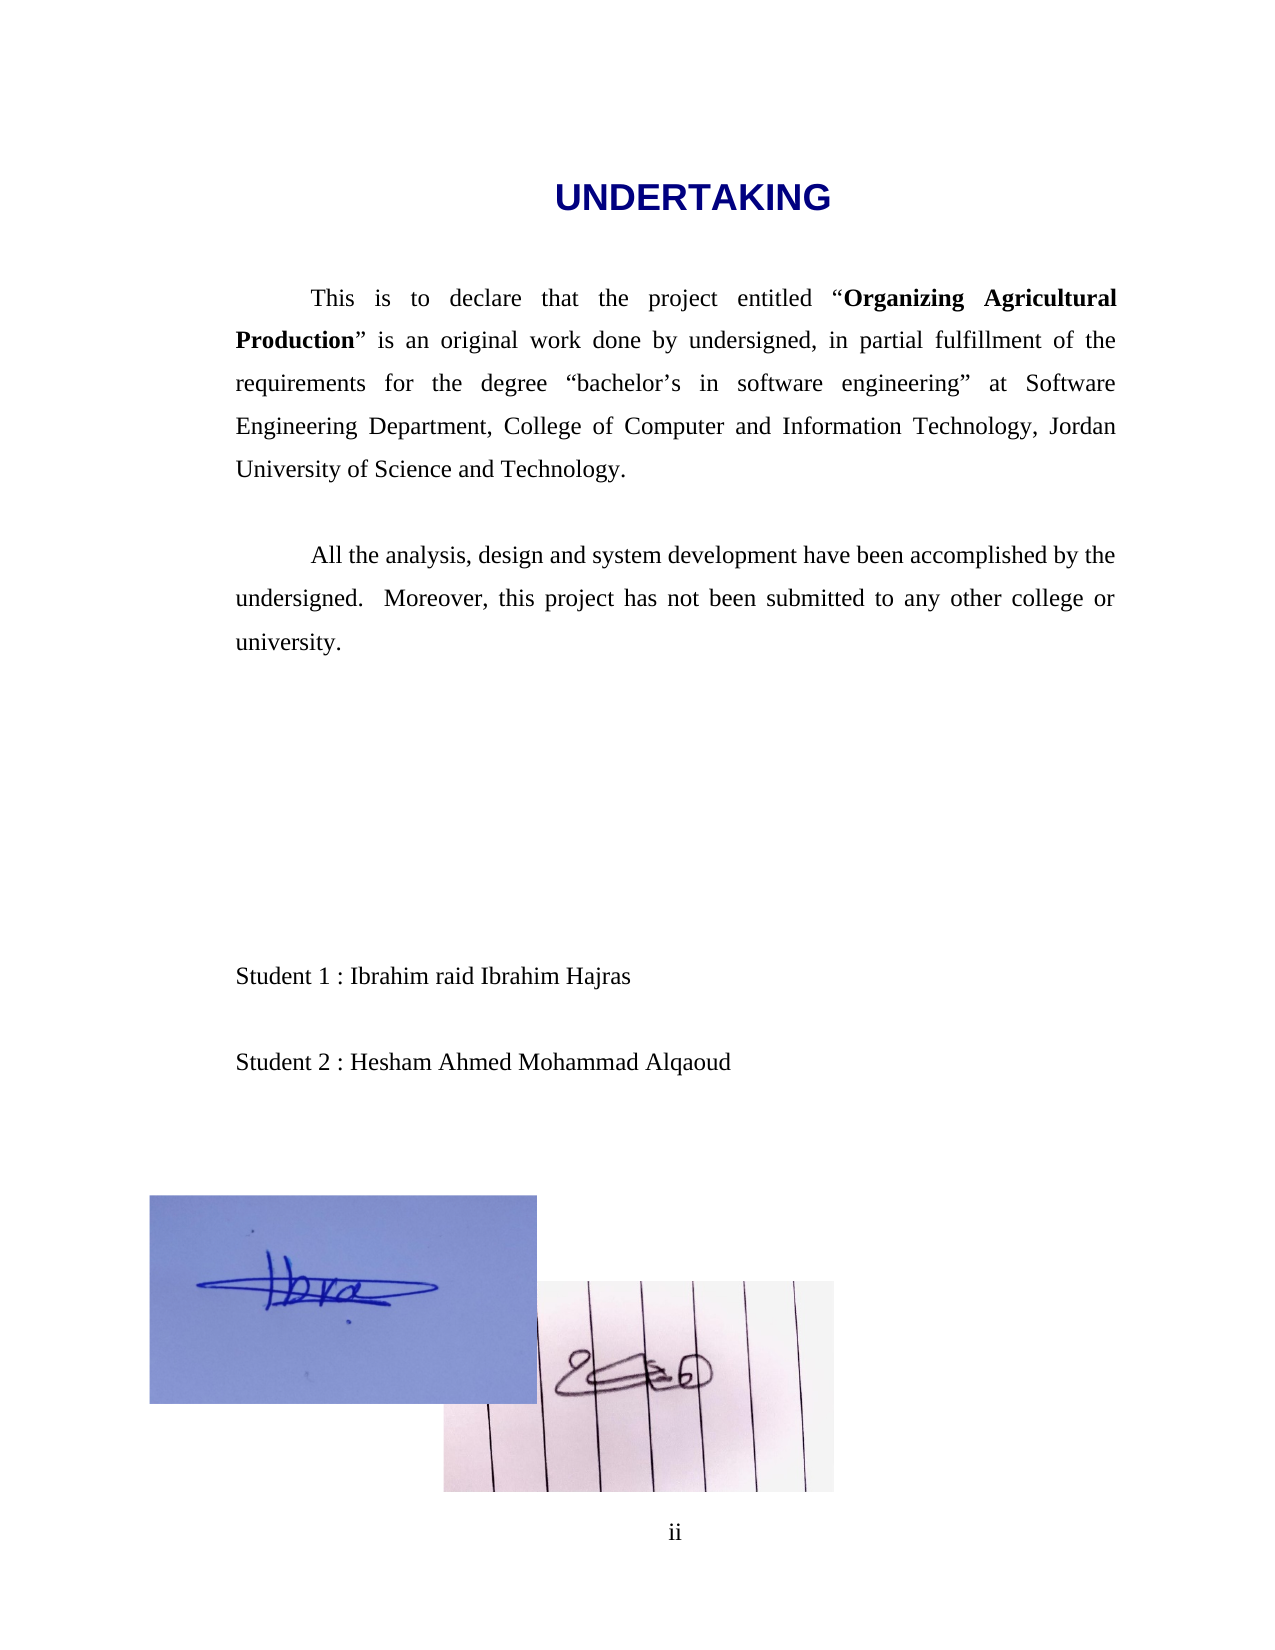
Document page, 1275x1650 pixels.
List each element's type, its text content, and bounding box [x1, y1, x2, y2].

text All the analysis, design and system development have been accomplished by the undersigned. Moreover, this project has not been submitted to any other college or university. [235, 540, 1116, 655]
subtitle Undertaking [261, 175, 1125, 218]
text This is to declare that the project entitled “Organizing Agricultural Production” is an original work done by undersigned, in partial fulfillment of the requirements for the degree “bachelor’s in software engineering” at Software Engineering Department, College of Computer and Information Technology, Jordan University of Science and Technology. [235, 283, 1117, 483]
text Student 1 : Ibrahim raid Ibrahim Hajras [235, 961, 1125, 990]
text Student 2 : Hesham Ahmed Mohammad Alqaoud [235, 1047, 1125, 1076]
picture [150, 1196, 834, 1492]
